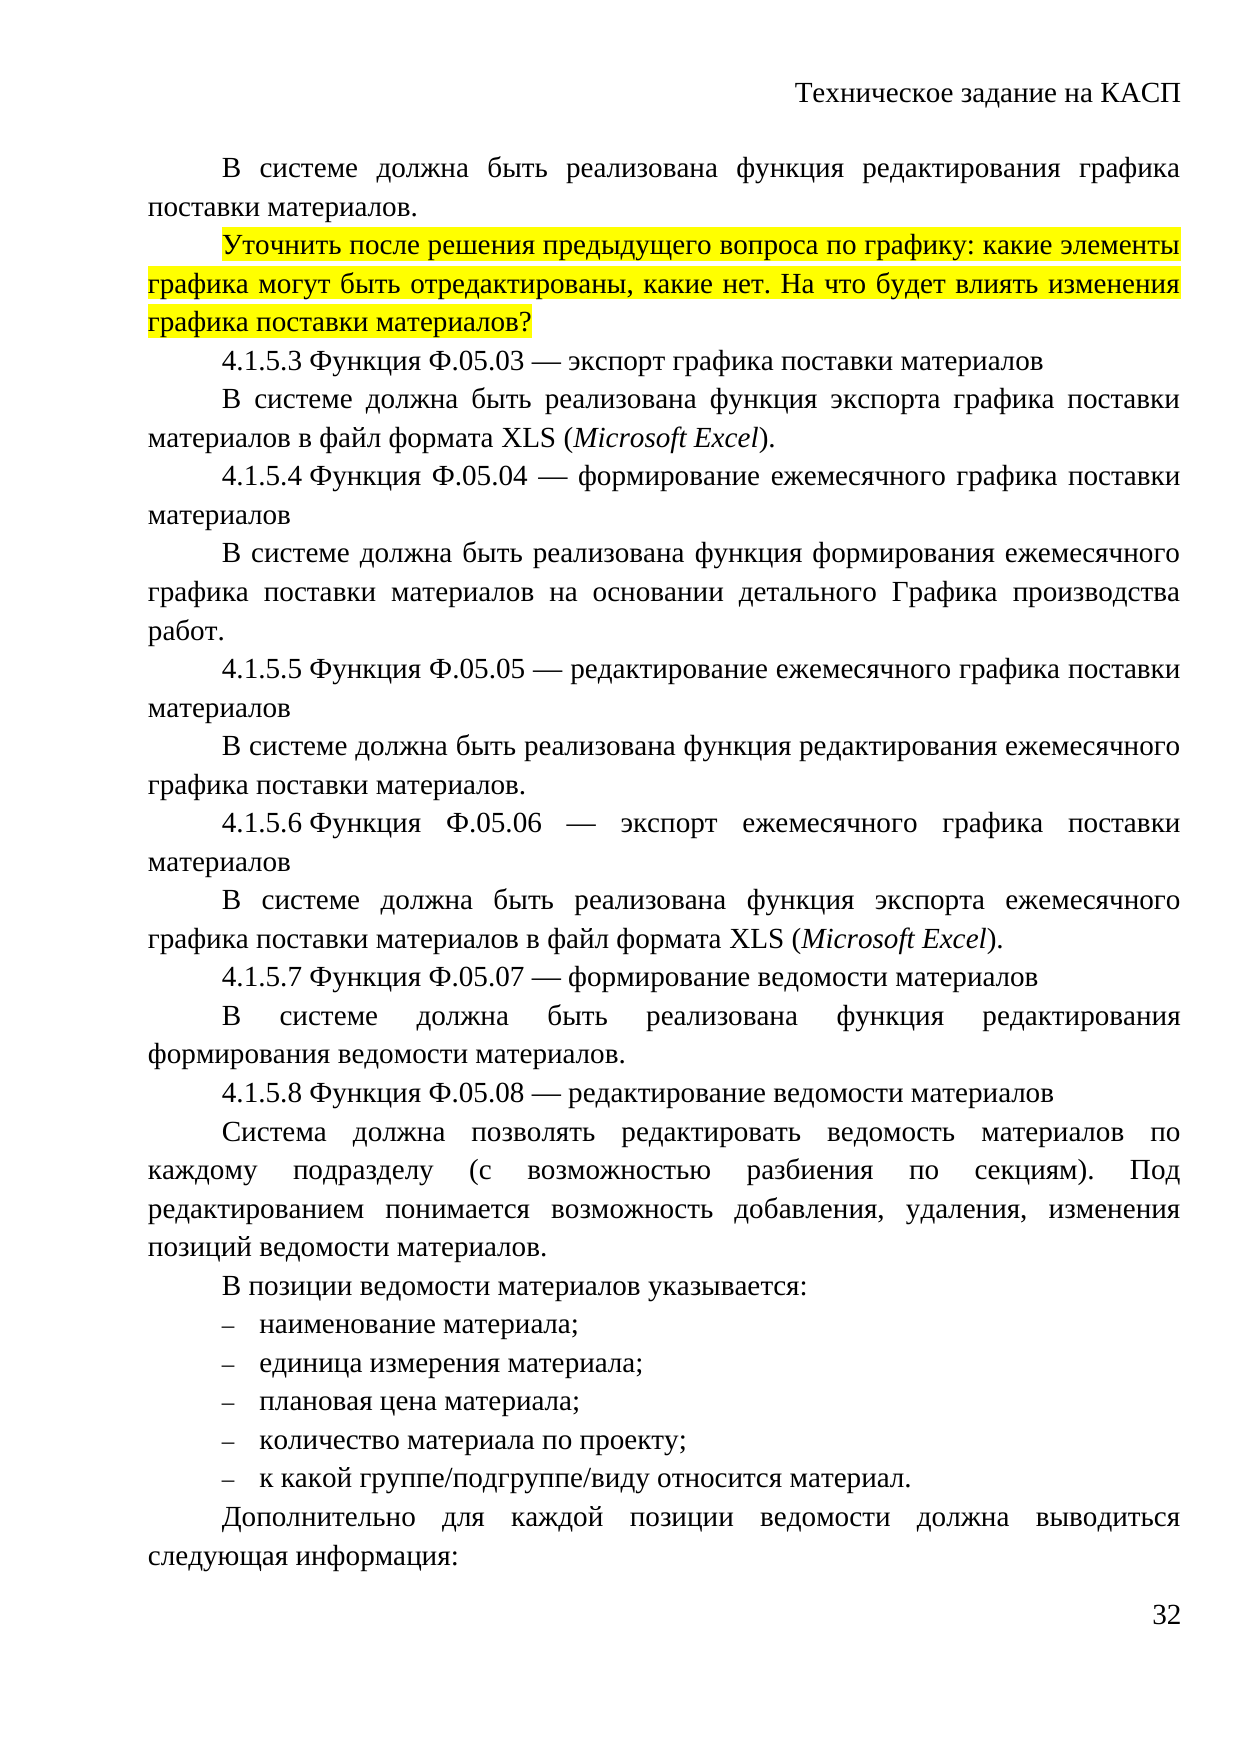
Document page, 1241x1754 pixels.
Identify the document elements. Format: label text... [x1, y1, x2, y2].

text Уточнить после решения предыдущего вопроса по графику: какие элементы графика могут быть отредактированы, какие нет. На что будет влиять изменения графика поставки материалов? [148, 227, 1181, 266]
text наименование материала; [148, 1306, 1181, 1340]
text Уточнить после решения предыдущего вопроса по графику: какие элементы графика могут быть отредактированы, какие нет. На что будет влиять изменения графика поставки материалов? [148, 299, 1181, 338]
text Дополнительно для каждой позиции ведомости должна выводиться следующая информация: [148, 1499, 1181, 1571]
text плановая цена материала; [148, 1383, 1181, 1417]
subtitle Функция Ф.05.03 — экспорт графика поставки материалов [148, 343, 1181, 376]
text к какой группе/подгруппе/виду относится материал. [148, 1461, 1181, 1494]
text количество материала по проекту; [148, 1422, 1181, 1456]
subtitle Функция Ф.05.04 — формирование ежемесячного графика поставки материалов [148, 458, 1181, 531]
text В системе должна быть реализована функция формирования ежемесячного графика поставки материалов на основании детального Графика производства работ. [148, 536, 1181, 646]
subtitle Функция Ф.05.05 — редактирование ежемесячного графика поставки материалов [148, 651, 1181, 723]
text В системе должна быть реализована функция редактирования графика поставки материалов. [148, 150, 1181, 222]
text В системе должна быть реализована функция экспорта ежемесячного графика поставки материалов в файл формата XLS (Microsoft Excel). [148, 882, 1181, 954]
text В системе должна быть реализована функция редактирования формирования ведомости материалов. [148, 998, 1181, 1070]
subtitle Функция Ф.05.06 — экспорт ежемесячного графика поставки материалов [148, 805, 1181, 877]
text В системе должна быть реализована функция редактирования ежемесячного графика поставки материалов. [148, 728, 1181, 800]
text В позиции ведомости материалов указывается: [148, 1268, 1181, 1301]
subtitle Функция Ф.05.07 — формирование ведомости материалов [148, 959, 1181, 993]
text В системе должна быть реализована функция экспорта графика поставки материалов в файл формата XLS (Microsoft Excel). [148, 381, 1181, 453]
subtitle Функция Ф.05.08 — редактирование ведомости материалов [148, 1075, 1181, 1109]
text Система должна позволять редактировать ведомость материалов по каждому подразделу (с возможностью разбиения по секциям). Под редактированием понимается возможность добавления, удаления, изменения позиций ведомости материалов. [148, 1114, 1181, 1263]
text единица измерения материала; [148, 1345, 1181, 1378]
